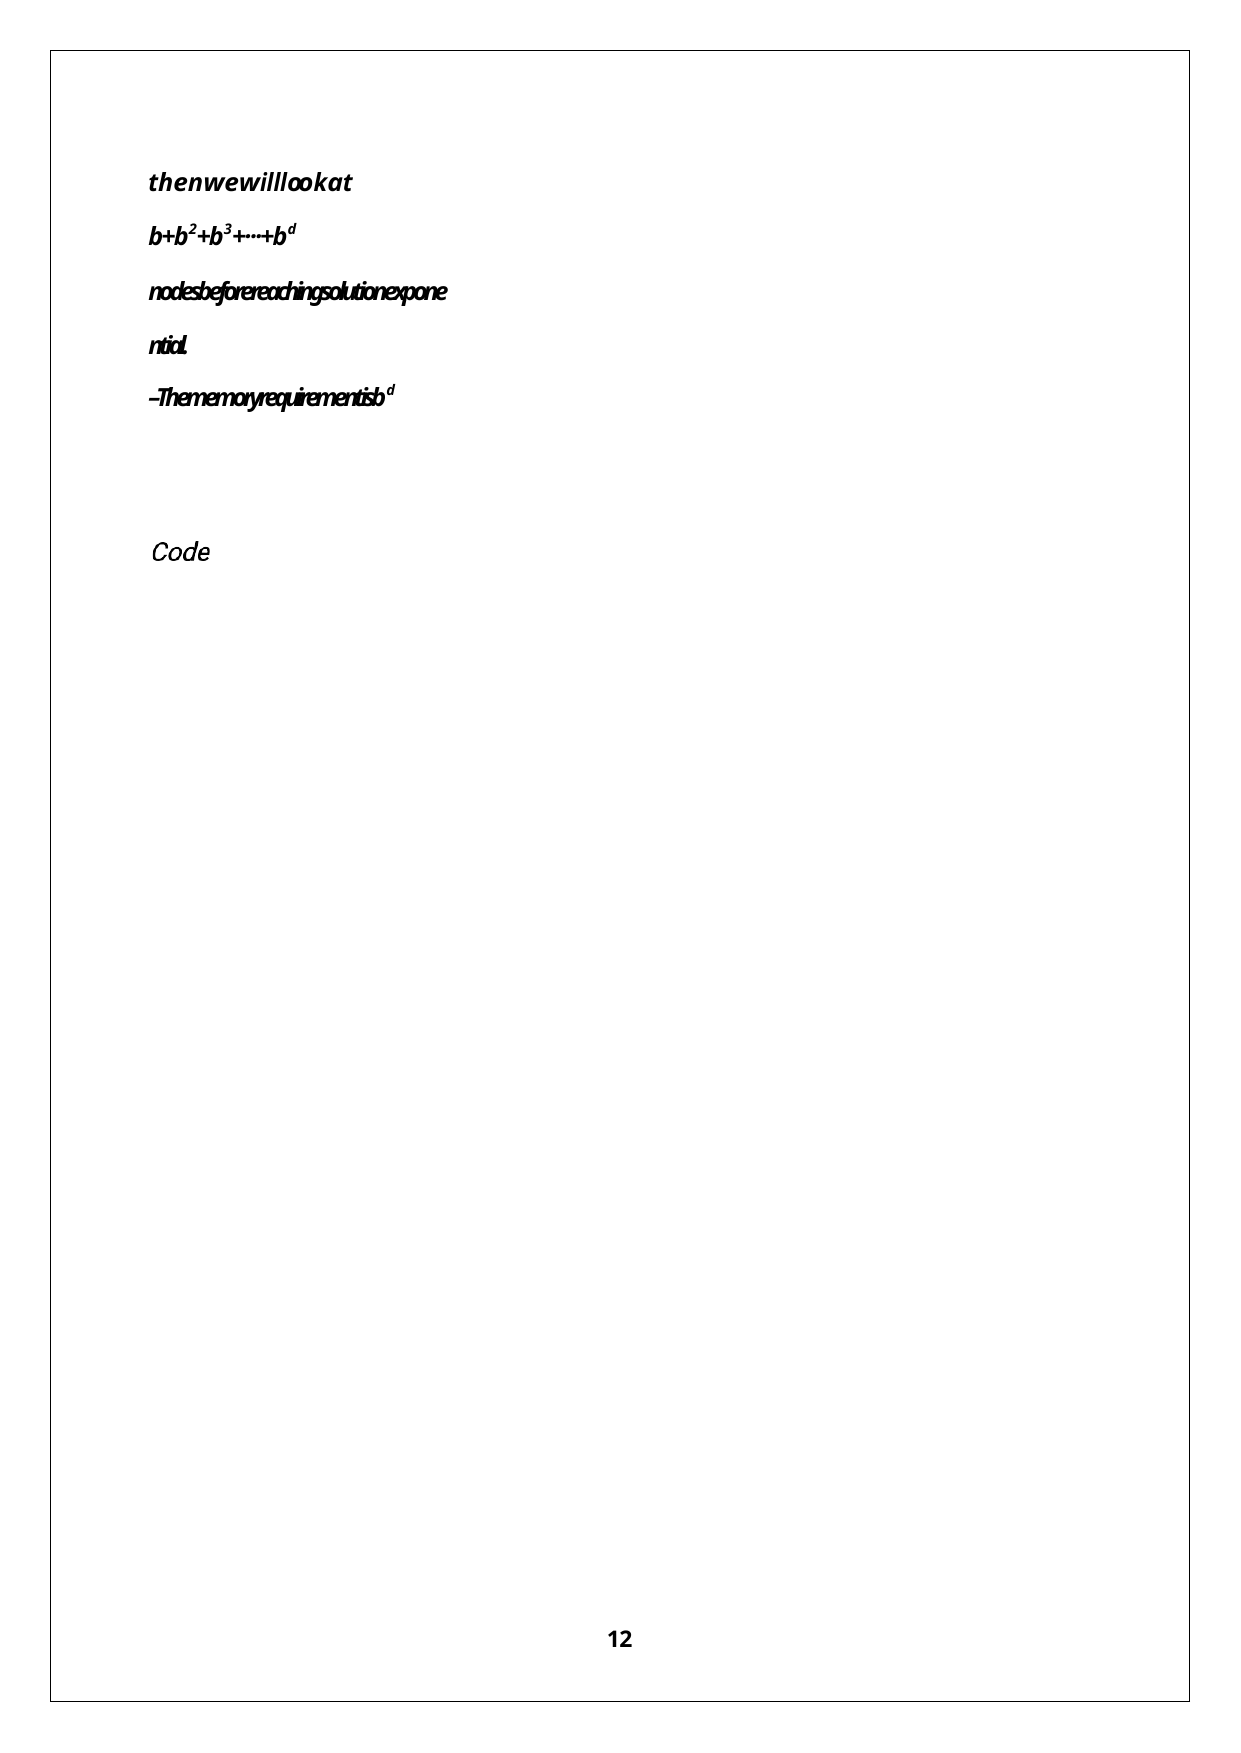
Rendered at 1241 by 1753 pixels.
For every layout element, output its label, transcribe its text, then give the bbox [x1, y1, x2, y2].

picture [152, 541, 210, 561]
text –Thememoryrequirementisbd [148, 382, 1111, 412]
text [148, 164, 462, 362]
